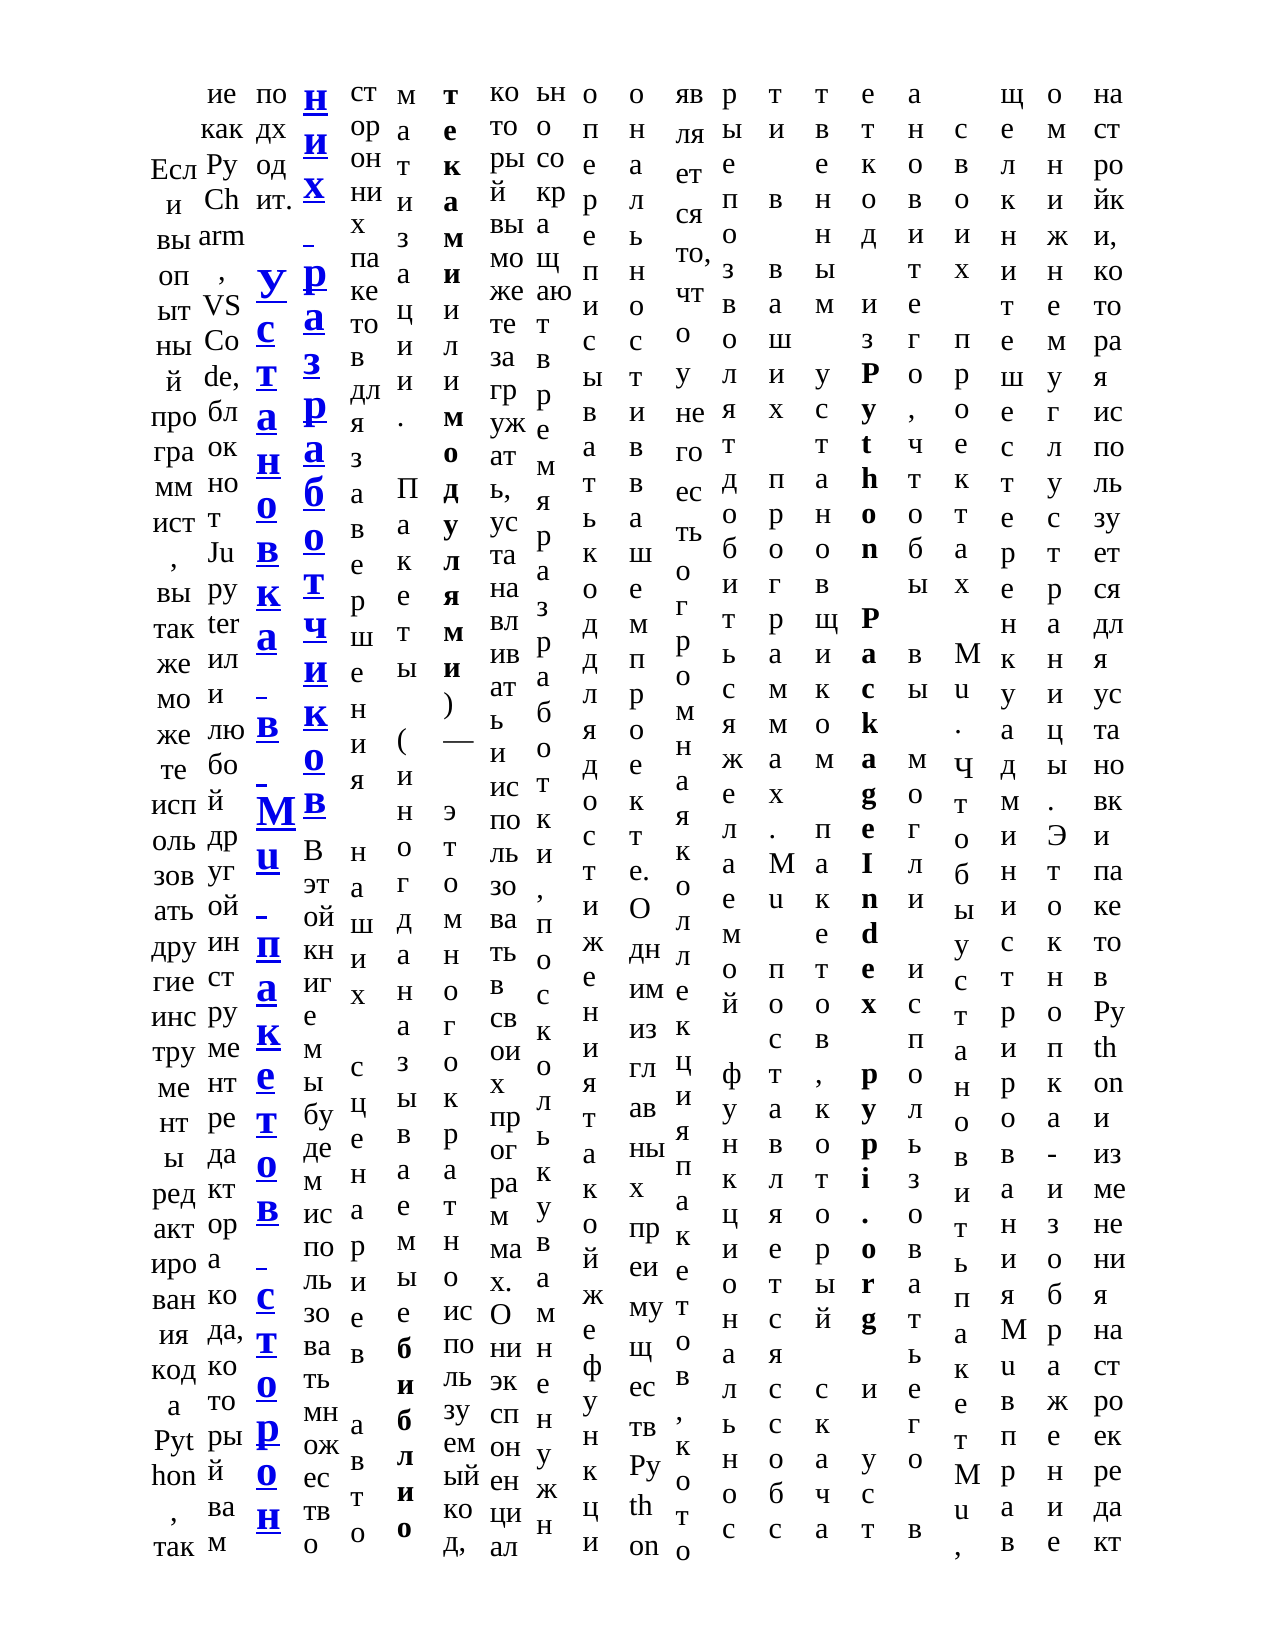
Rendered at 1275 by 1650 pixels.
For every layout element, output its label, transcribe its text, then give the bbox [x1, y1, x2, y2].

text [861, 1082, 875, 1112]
text блокнот Jupyter или любой другой инструмент редактора кода, который вам подходит. [256, 75, 293, 216]
text завершения наших сценариев автоматизации. Пакеты (иногда называемые библиотеками или модулями) — это многократно [443, 75, 464, 741]
text используемый код, который вы можете загружать, устанавливать и [443, 1294, 479, 1558]
text Одним из главных преимуществ Python является то, что у него есть [675, 75, 712, 548]
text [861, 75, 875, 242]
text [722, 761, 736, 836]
text используемый код, который вы можете загружать, устанавливать и [489, 75, 526, 769]
text время разработки, поскольку вам не нужно переписывать код для достижения такой же функциональности в вашем проекте. [536, 341, 557, 1497]
text время разработки, поскольку вам не нужно переписывать код для достижения такой же функциональности в вашем проекте. [629, 75, 650, 887]
text блокнот Jupyter или любой другой инструмент редактора кода, который вам подходит. [207, 393, 246, 1558]
text время разработки, поскольку вам не нужно переписывать код для достижения такой же функциональности в вашем проекте. [582, 75, 604, 1558]
text Чтобы установить пакет Mu, щелкните шестеренку администрирования Mu в правом нижнем углу страницы. Это кнопка-изображение [954, 750, 976, 1562]
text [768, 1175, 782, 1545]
text Чтобы установить пакет Mu, щелкните шестеренку администрирования Mu в правом нижнем углу страницы. Это кнопка-изображение [1000, 75, 1022, 1558]
text В этой книге мы будем использовать множество сторонних пакетов для [350, 75, 387, 438]
text завершения наших сценариев автоматизации. Пакеты (иногда называемые библиотеками или модулями) — это многократно [350, 438, 372, 1549]
text В этой книге мы будем использовать множество сторонних пакетов для [303, 834, 340, 1560]
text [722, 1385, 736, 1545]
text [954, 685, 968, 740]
text завершения наших сценариев автоматизации. Пакеты (иногда называемые библиотеками или модулями) — это многократно [397, 75, 418, 1544]
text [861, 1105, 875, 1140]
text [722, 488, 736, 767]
text настройки, которая используется для установки пакетов Python и изменения настроек редактора кода: [1093, 75, 1130, 1558]
text Одним из главных преимуществ Python является то, что у него есть [629, 891, 665, 1562]
text Если вы опытный программист, вы также можете использовать другие инструменты редактирования кода Python, такие как PyCharm, VS Code, [150, 75, 246, 1563]
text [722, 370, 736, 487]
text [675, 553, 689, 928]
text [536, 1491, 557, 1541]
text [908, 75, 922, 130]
text огромная коллекция пакетов, которые позволят добиться желаемой функциональности в ваших программах. Mu поставляется с собственным установщиком пакетов, который скачает код из Python Package Index pypi.org и установит его, чтобы вы могли использовать его в своих проектах Mu. [815, 75, 829, 1497]
text использовать в своих программах. Они экспоненциально сокращают [536, 75, 572, 339]
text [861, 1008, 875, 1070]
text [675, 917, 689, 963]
text завершения наших сценариев автоматизации. Пакеты (иногда называемые библиотеками или модулями) — это многократно [443, 743, 464, 1294]
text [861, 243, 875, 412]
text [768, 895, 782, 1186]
text использовать в своих программах. Они экспоненциально сокращают [489, 770, 526, 1562]
text Чтобы установить пакет Mu, щелкните шестеренку администрирования Mu в правом нижнем углу страницы. Это кнопка-изображение [1047, 238, 1068, 1409]
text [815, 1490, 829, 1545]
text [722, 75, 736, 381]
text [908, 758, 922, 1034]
